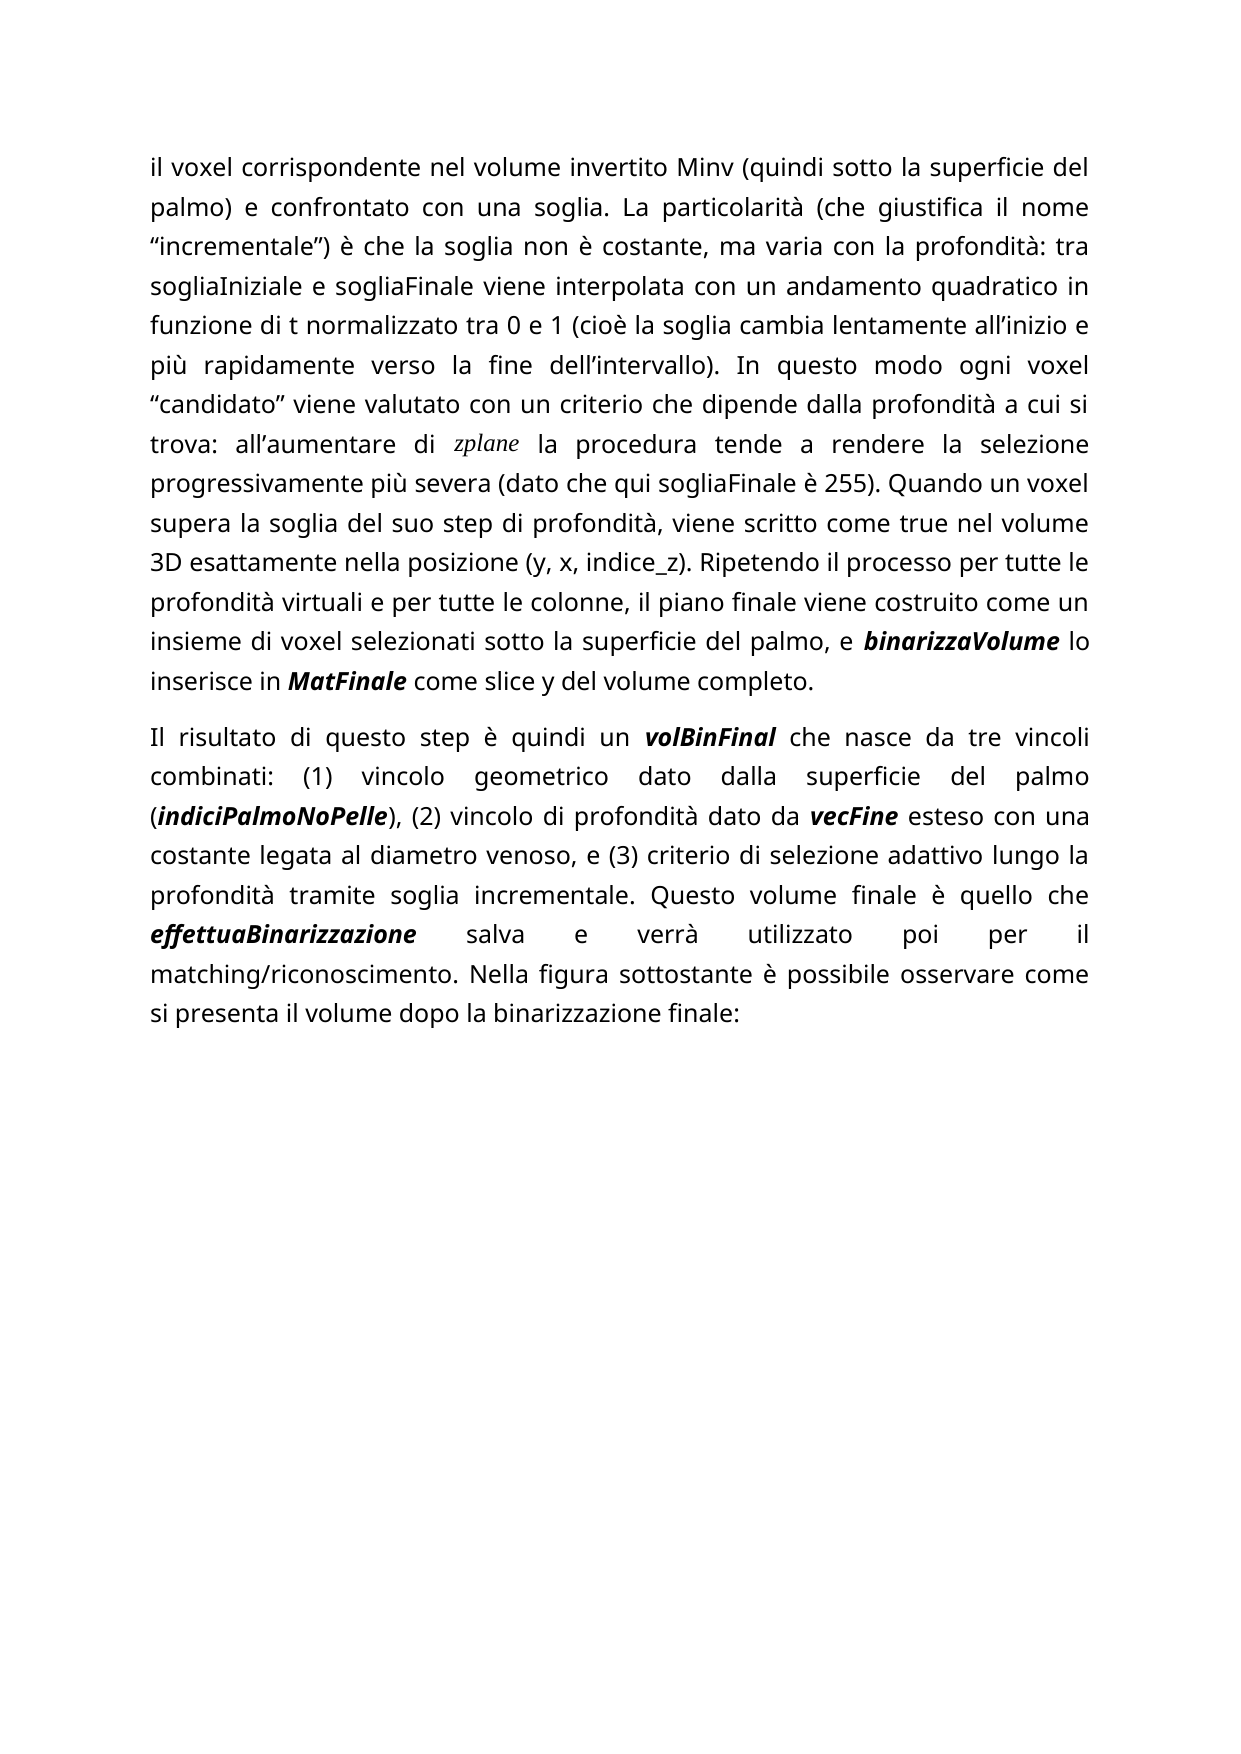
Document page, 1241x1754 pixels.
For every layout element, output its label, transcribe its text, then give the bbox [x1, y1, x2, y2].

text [150, 150, 1090, 697]
text Il risultato di questo step è quindi un volBinFinal che nasce da tre vincoli combinati: (1) vincolo geometrico dato dalla superficie del palmo (indiciPalmoNoPelle), (2) vincolo di profondità dato da vecFine esteso con una costante legata al diametro venoso, e (3) criterio di selezione adattivo lungo la profondità tramite soglia incrementale. Questo volume finale è quello che effettuaBinarizzazione salva e verrà utilizzato poi per il matching/riconoscimento. Nella figura sottostante è possibile osservare come si presenta il volume dopo la binarizzazione finale: [150, 719, 1090, 1030]
